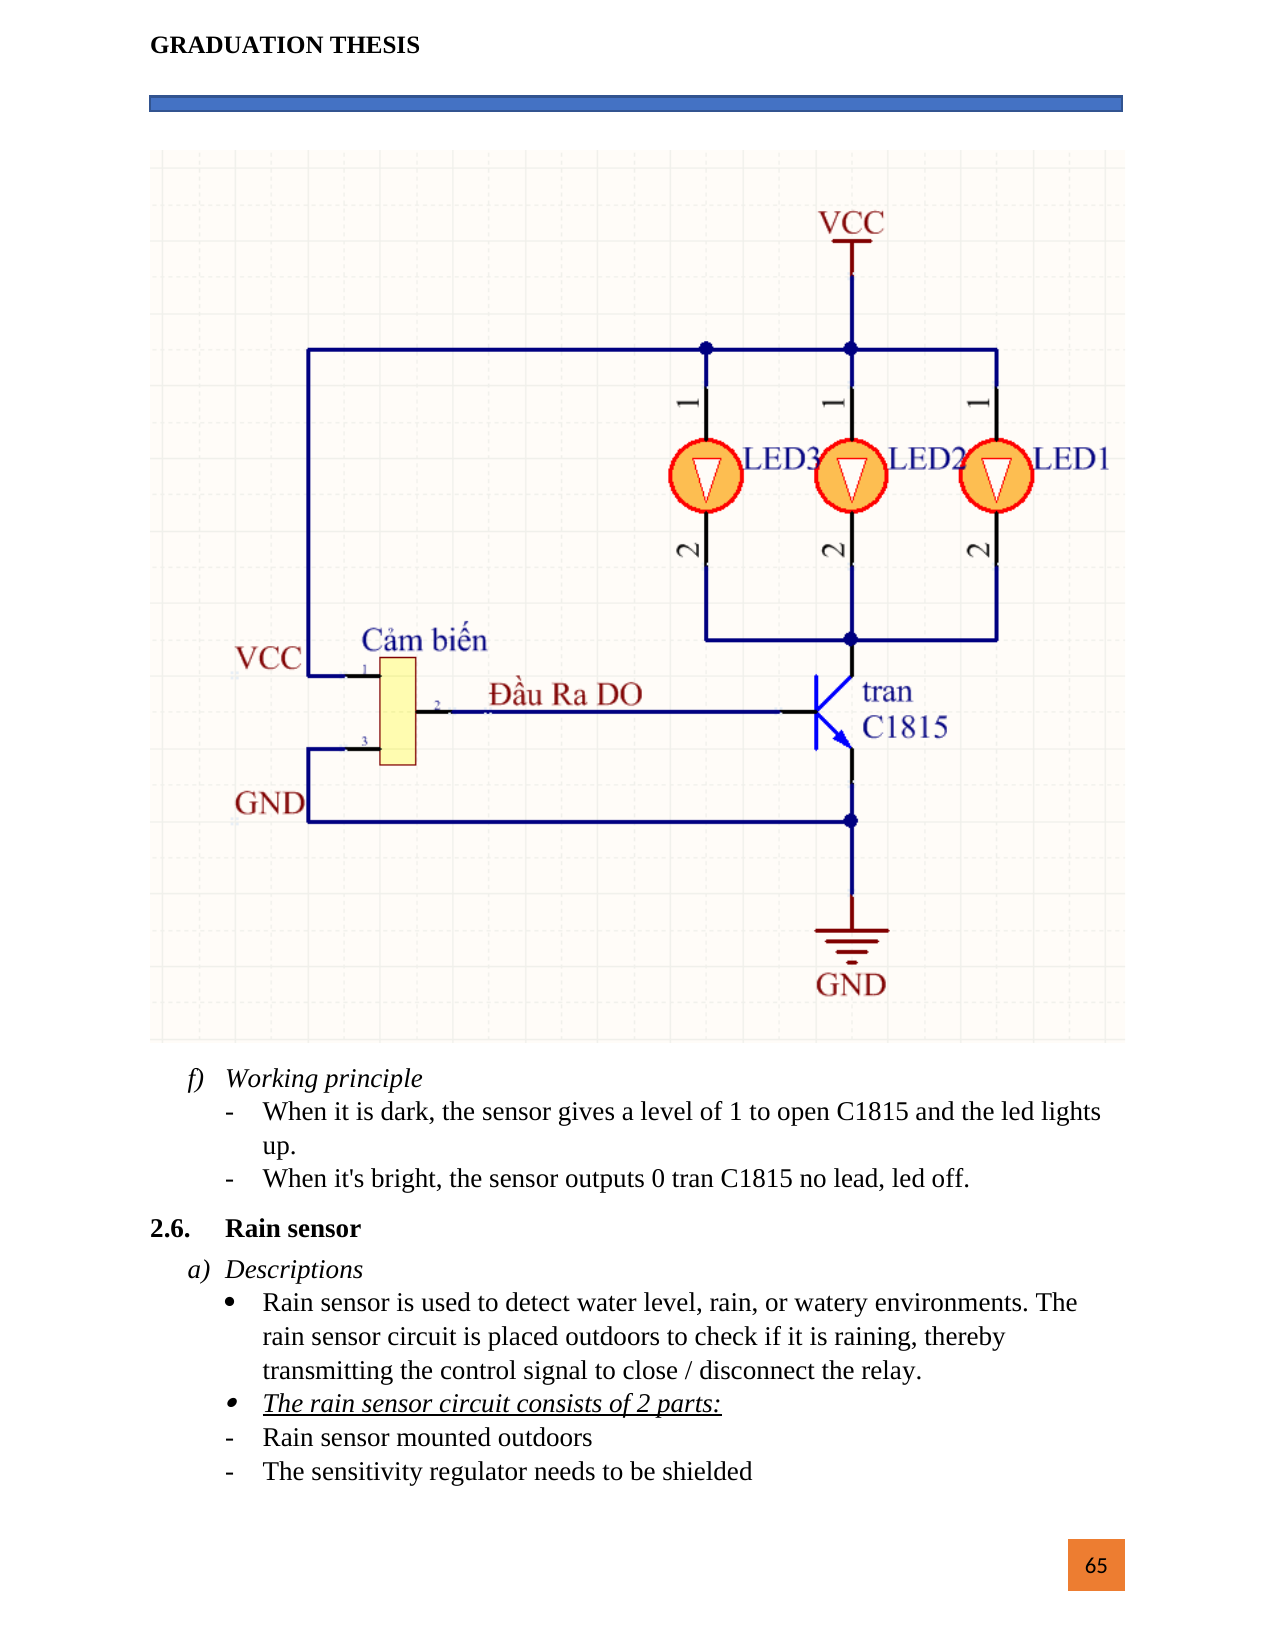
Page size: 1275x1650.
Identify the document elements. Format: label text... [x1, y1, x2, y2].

picture [150, 150, 1125, 1043]
list When it is dark, the sensor gives a level of 1 to open C1815 and the led lights up. [225, 1095, 1125, 1160]
list The sensitivity regulator needs to be shielded [225, 1454, 1125, 1486]
list Descriptions [187, 1253, 1125, 1284]
list Rain sensor is used to detect water level, rain, or watery environments. The rain sensor circuit is placed outdoors to check if it is raining, thereby transmitting the control signal to close / disconnect the relay. [225, 1287, 1125, 1385]
subtitle Rain sensor [150, 1213, 1125, 1244]
list Working principle [187, 1062, 1125, 1093]
list Rain sensor mounted outdoors [225, 1421, 1125, 1452]
list The rain sensor circuit consists of 2 parts: [225, 1387, 1125, 1418]
list When it's bright, the sensor outputs 0 tran C1815 no lead, led off. [225, 1162, 1125, 1193]
